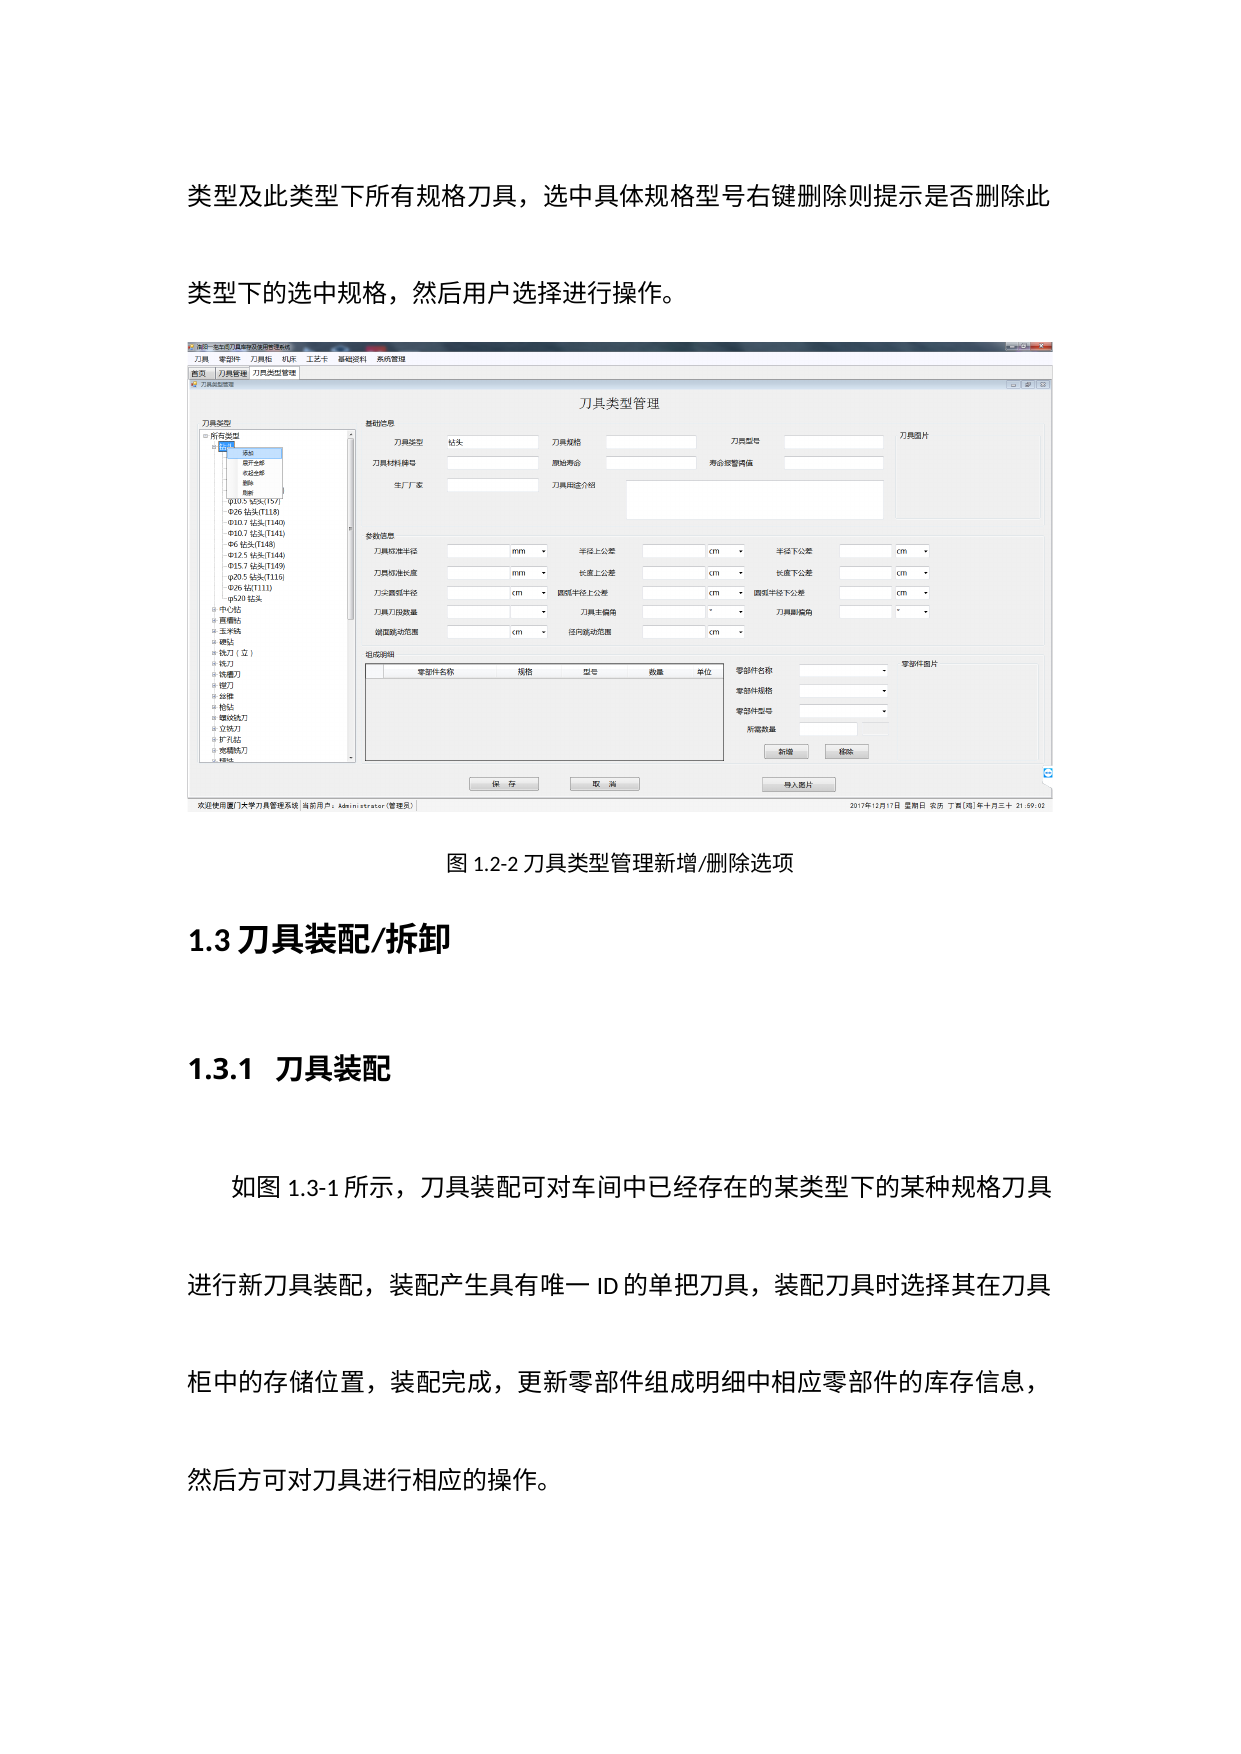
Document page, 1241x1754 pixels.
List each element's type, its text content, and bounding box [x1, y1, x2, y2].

subtitle 刀具装配 [187, 1034, 1053, 1099]
picture [187, 342, 1053, 812]
text 如图1.3-1所示，刀具装配可对车间中已经存在的某类型下的某种规格刀具进行新刀具装配，装配产生具有唯一ID的单把刀具，装配刀具时选择其在刀具柜中的存储位置，装配完成，更新零部件组成明细中相应零部件的库存信息，然后方可对刀具进行相应的操作。 [187, 1153, 1053, 1511]
subtitle 刀具装配/拆卸 [187, 905, 1053, 970]
text 图1.2-2 刀具类型管理新增/删除选项 [187, 845, 1053, 878]
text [187, 162, 1053, 324]
